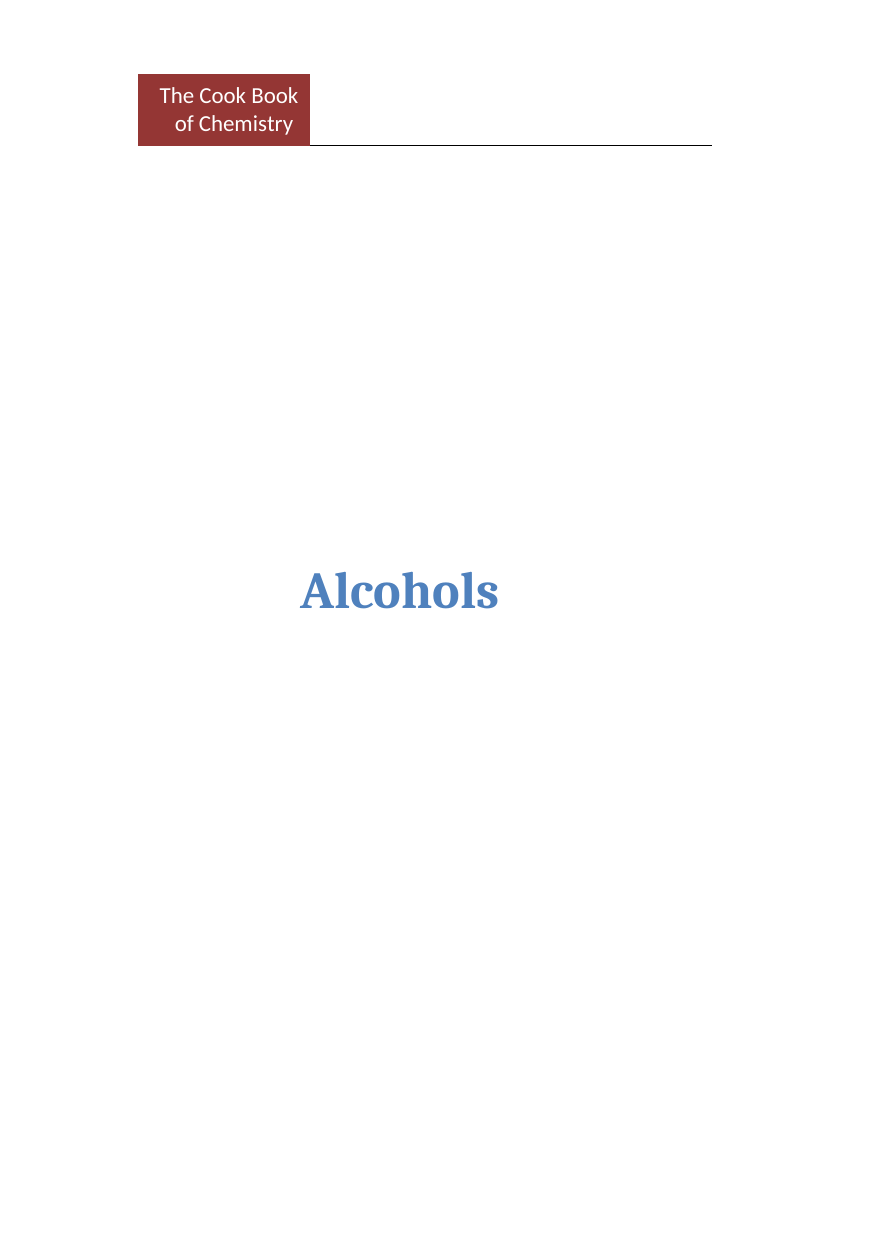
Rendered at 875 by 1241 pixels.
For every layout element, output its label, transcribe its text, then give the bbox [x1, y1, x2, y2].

subtitle Alcohols [225, 562, 724, 622]
